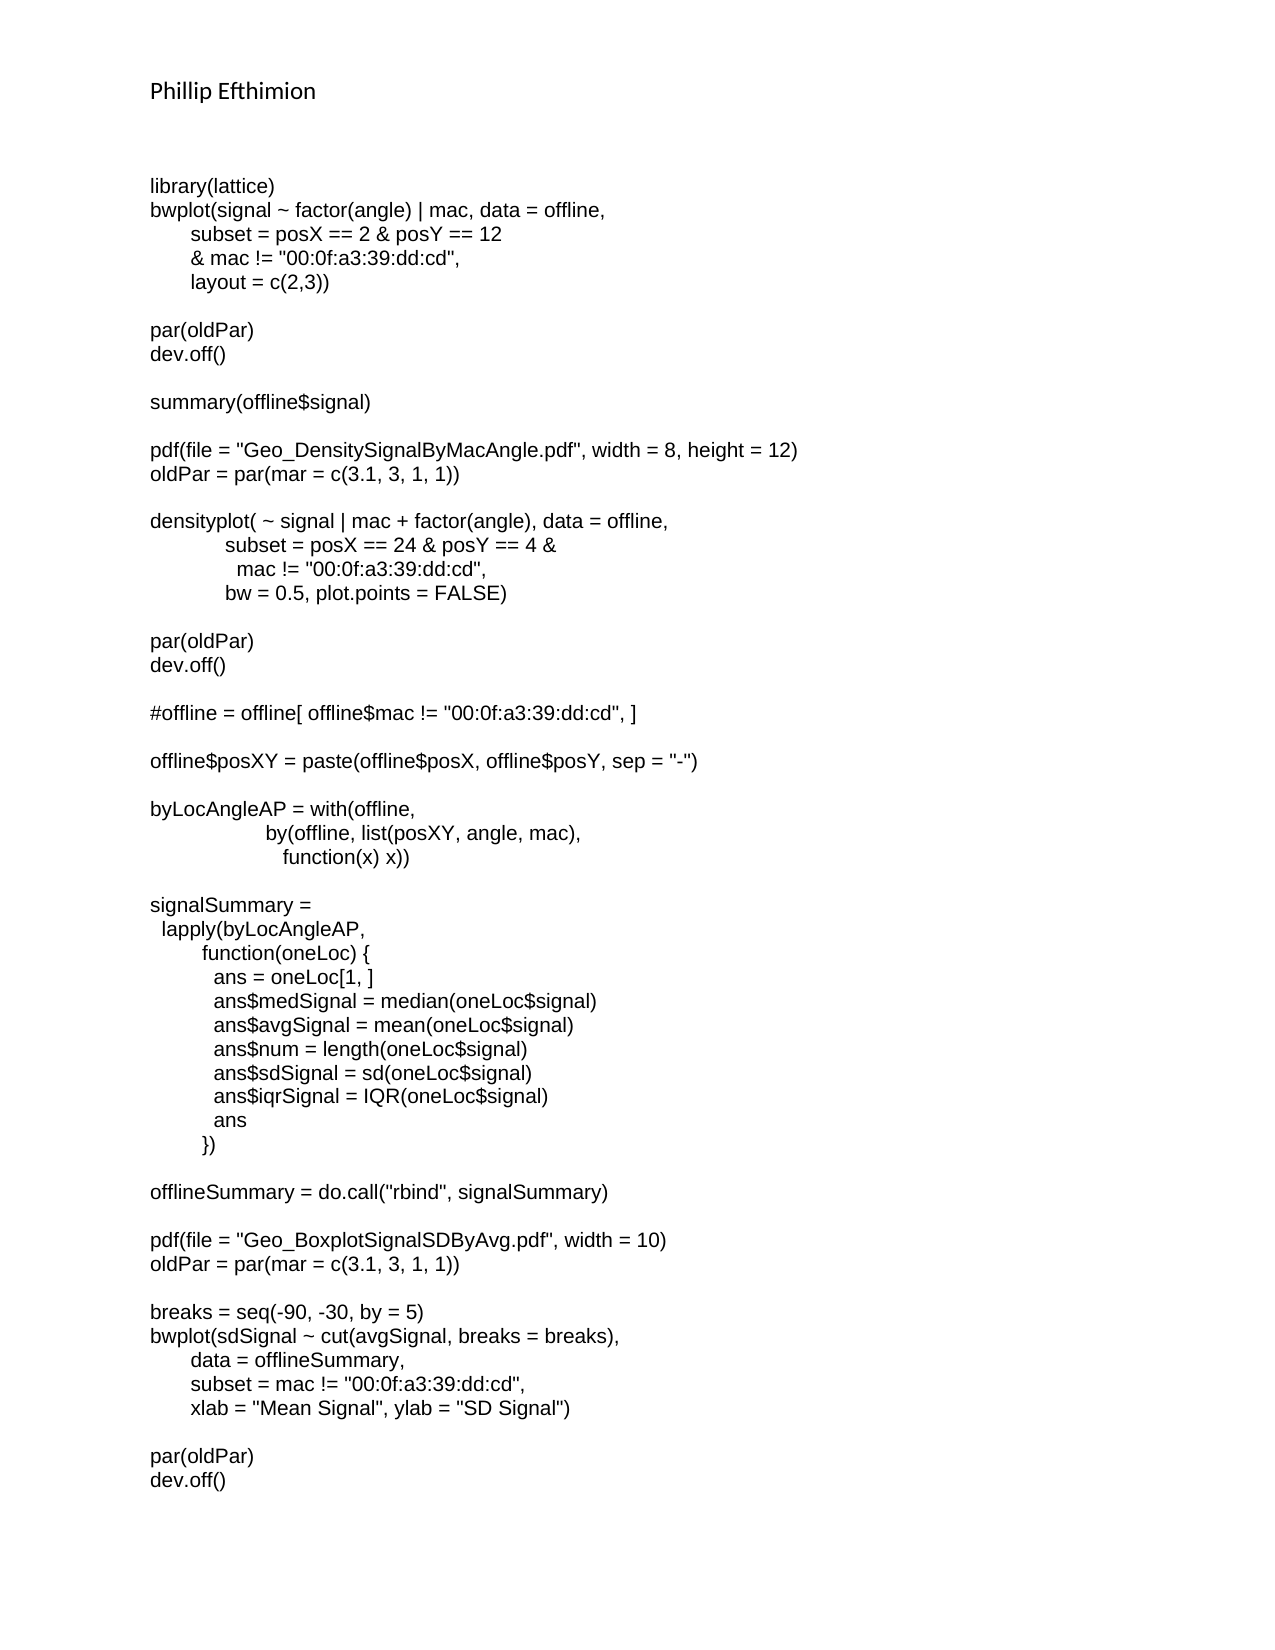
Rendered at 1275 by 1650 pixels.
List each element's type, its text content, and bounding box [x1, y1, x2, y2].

text pdf(file = "Geo_BoxplotSignalSDByAvg.pdf", width = 10) [150, 1228, 1125, 1252]
text xlab = "Mean Signal", ylab = "SD Signal") [150, 1396, 1125, 1420]
text signalSummary = [150, 893, 1125, 917]
text by(offline, list(posXY, angle, mac), [150, 821, 1125, 845]
text oldPar = par(mar = c(3.1, 3, 1, 1)) [150, 1252, 1125, 1276]
text par(oldPar) [150, 1444, 1125, 1468]
text byLocAngleAP = with(offline, [150, 797, 1125, 821]
text offlineSummary = do.call("rbind", signalSummary) [150, 1180, 1125, 1204]
text bw = 0.5, plot.points = FALSE) [150, 581, 1125, 605]
text dev.off() [150, 653, 1125, 677]
text par(oldPar) [150, 629, 1125, 653]
text ans$iqrSignal = IQR(oneLoc$signal) [150, 1084, 1125, 1108]
text subset = mac != "00:0f:a3:39:dd:cd", [150, 1372, 1125, 1396]
text ans$num = length(oneLoc$signal) [150, 1036, 1125, 1060]
text mac != "00:0f:a3:39:dd:cd", [150, 557, 1125, 581]
text dev.off() [150, 342, 1125, 366]
text function(x) x)) [150, 845, 1125, 869]
text ans$sdSignal = sd(oneLoc$signal) [150, 1060, 1125, 1084]
text layout = c(2,3)) [150, 270, 1125, 294]
text ans = oneLoc[1, ] [150, 964, 1125, 988]
text ans$avgSignal = mean(oneLoc$signal) [150, 1012, 1125, 1036]
text function(oneLoc) { [150, 941, 1125, 964]
text lapply(byLocAngleAP, [150, 917, 1125, 941]
text & mac != "00:0f:a3:39:dd:cd", [150, 246, 1125, 270]
text bwplot(sdSignal ~ cut(avgSignal, breaks = breaks), [150, 1324, 1125, 1348]
text breaks = seq(-90, -30, by = 5) [150, 1300, 1125, 1324]
text dev.off() [150, 1468, 1125, 1492]
text offline$posXY = paste(offline$posX, offline$posY, sep = "-") [150, 749, 1125, 773]
text bwplot(signal ~ factor(angle) | mac, data = offline, [150, 198, 1125, 222]
text ans$medSignal = median(oneLoc$signal) [150, 988, 1125, 1012]
text data = offlineSummary, [150, 1348, 1125, 1372]
text oldPar = par(mar = c(3.1, 3, 1, 1)) [150, 461, 1125, 485]
text subset = posX == 24 & posY == 4 & [150, 533, 1125, 557]
text }) [150, 1132, 1125, 1156]
text densityplot( ~ signal | mac + factor(angle), data = offline, [150, 509, 1125, 533]
text pdf(file = "Geo_DensitySignalByMacAngle.pdf", width = 8, height = 12) [150, 437, 1125, 461]
text subset = posX == 2 & posY == 12 [150, 222, 1125, 246]
text ans [150, 1108, 1125, 1132]
text library(lattice) [150, 174, 1125, 198]
text par(oldPar) [150, 318, 1125, 342]
text #offline = offline[ offline$mac != "00:0f:a3:39:dd:cd", ] [150, 701, 1125, 725]
text summary(offline$signal) [150, 389, 1125, 413]
